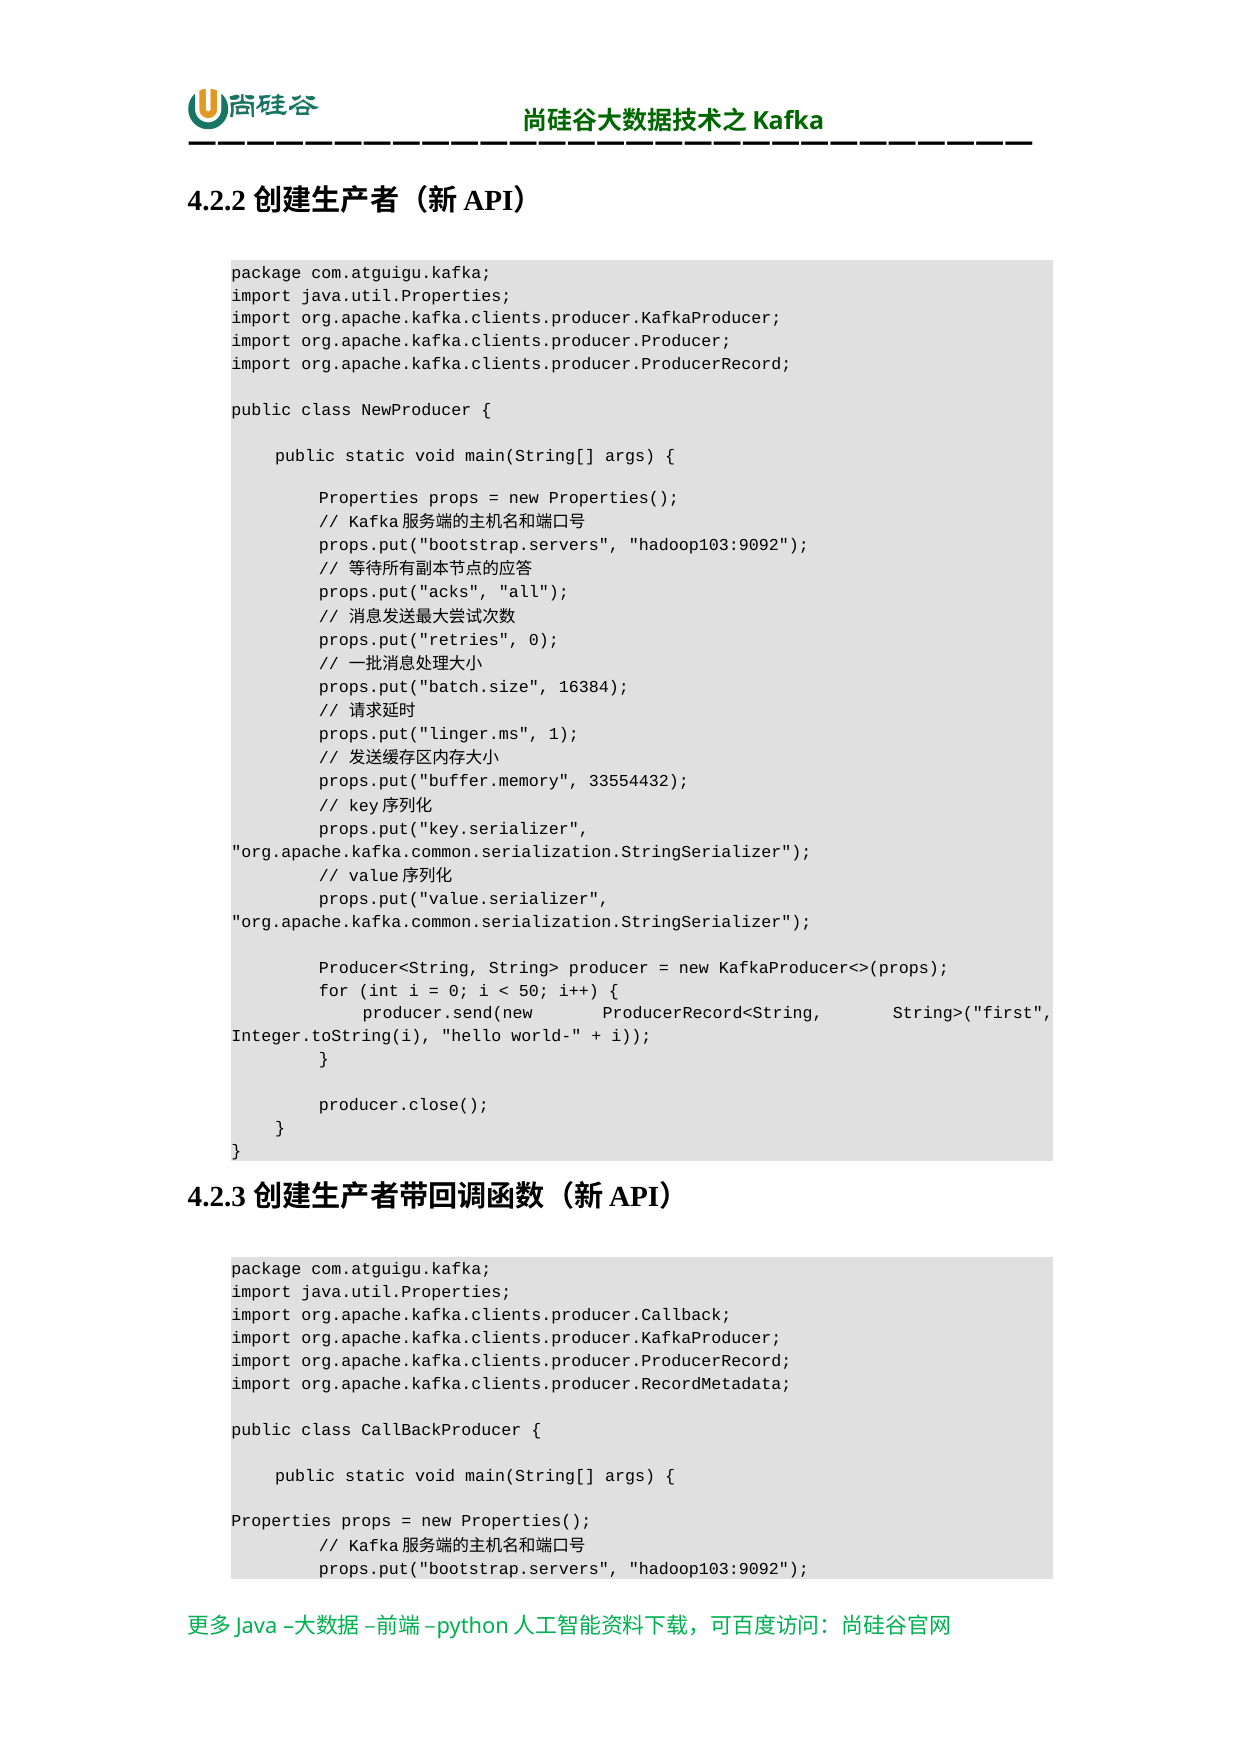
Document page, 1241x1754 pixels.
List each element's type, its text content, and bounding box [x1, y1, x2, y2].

text props.put("linger.ms", 1); [231, 722, 1053, 744]
text public class NewProducer { [231, 398, 1053, 421]
text props.put("acks", "all"); [231, 580, 1053, 603]
text // value序列化 [231, 862, 1053, 886]
text import org.apache.kafka.clients.producer.ProducerRecord; [231, 1348, 1053, 1371]
text public static void main(String[] args) { [231, 1463, 1053, 1486]
text package com.atguigu.kafka; [231, 260, 1053, 283]
text // key序列化 [231, 792, 1053, 816]
picture [187, 88, 320, 130]
text import java.util.Properties; [231, 1280, 1053, 1303]
text } [231, 1138, 1053, 1161]
text // Kafka服务端的主机名和端口号 [231, 1532, 1053, 1556]
text producer.close(); [231, 1093, 1053, 1116]
text // 等待所有副本节点的应答 [231, 555, 1053, 580]
text props.put("key.serializer", "org.apache.kafka.common.serialization.StringSerializer"); [231, 816, 1053, 862]
text for (int i = 0; i < 50; i++) { [231, 978, 1053, 1001]
subtitle 4.2.2 创建生产者（新API） [187, 165, 1053, 230]
text // 消息发送最大尝试次数 [231, 603, 1053, 627]
text // Kafka服务端的主机名和端口号 [231, 508, 1053, 532]
subtitle 4.2.3 创建生产者带回调函数（新API） [187, 1161, 1053, 1226]
text // 发送缓存区内存大小 [231, 744, 1053, 769]
text Properties props = new Properties(); [231, 1509, 1053, 1532]
text public class CallBackProducer { [231, 1417, 1053, 1440]
text public static void main(String[] args) { [231, 443, 1053, 466]
text props.put("value.serializer", "org.apache.kafka.common.serialization.StringSerializer"); [231, 886, 1053, 932]
text // 一批消息处理大小 [231, 650, 1053, 674]
text props.put("retries", 0); [231, 627, 1053, 650]
text } [231, 1047, 1053, 1070]
text } [231, 1116, 1053, 1138]
text props.put("batch.size", 16384); [231, 674, 1053, 697]
text props.put("bootstrap.servers", "hadoop103:9092"); [231, 532, 1053, 555]
text import org.apache.kafka.clients.producer.ProducerRecord; [231, 352, 1053, 375]
text import org.apache.kafka.clients.producer.RecordMetadata; [231, 1371, 1053, 1394]
text import org.apache.kafka.clients.producer.KafkaProducer; [231, 1326, 1053, 1348]
text producer.send(new ProducerRecord<String, String>("first", Integer.toString(i), "hello world-" + i)); [231, 1001, 1053, 1047]
text import org.apache.kafka.clients.producer.Producer; [231, 329, 1053, 352]
text props.put("bootstrap.servers", "hadoop103:9092"); [231, 1556, 1053, 1579]
text import org.apache.kafka.clients.producer.KafkaProducer; [231, 306, 1053, 329]
text package com.atguigu.kafka; [231, 1257, 1053, 1280]
text Producer<String, String> producer = new KafkaProducer<>(props); [231, 955, 1053, 978]
text props.put("buffer.memory", 33554432); [231, 769, 1053, 792]
text Properties props = new Properties(); [231, 485, 1053, 508]
text import org.apache.kafka.clients.producer.Callback; [231, 1303, 1053, 1326]
text import java.util.Properties; [231, 283, 1053, 306]
text // 请求延时 [231, 697, 1053, 722]
